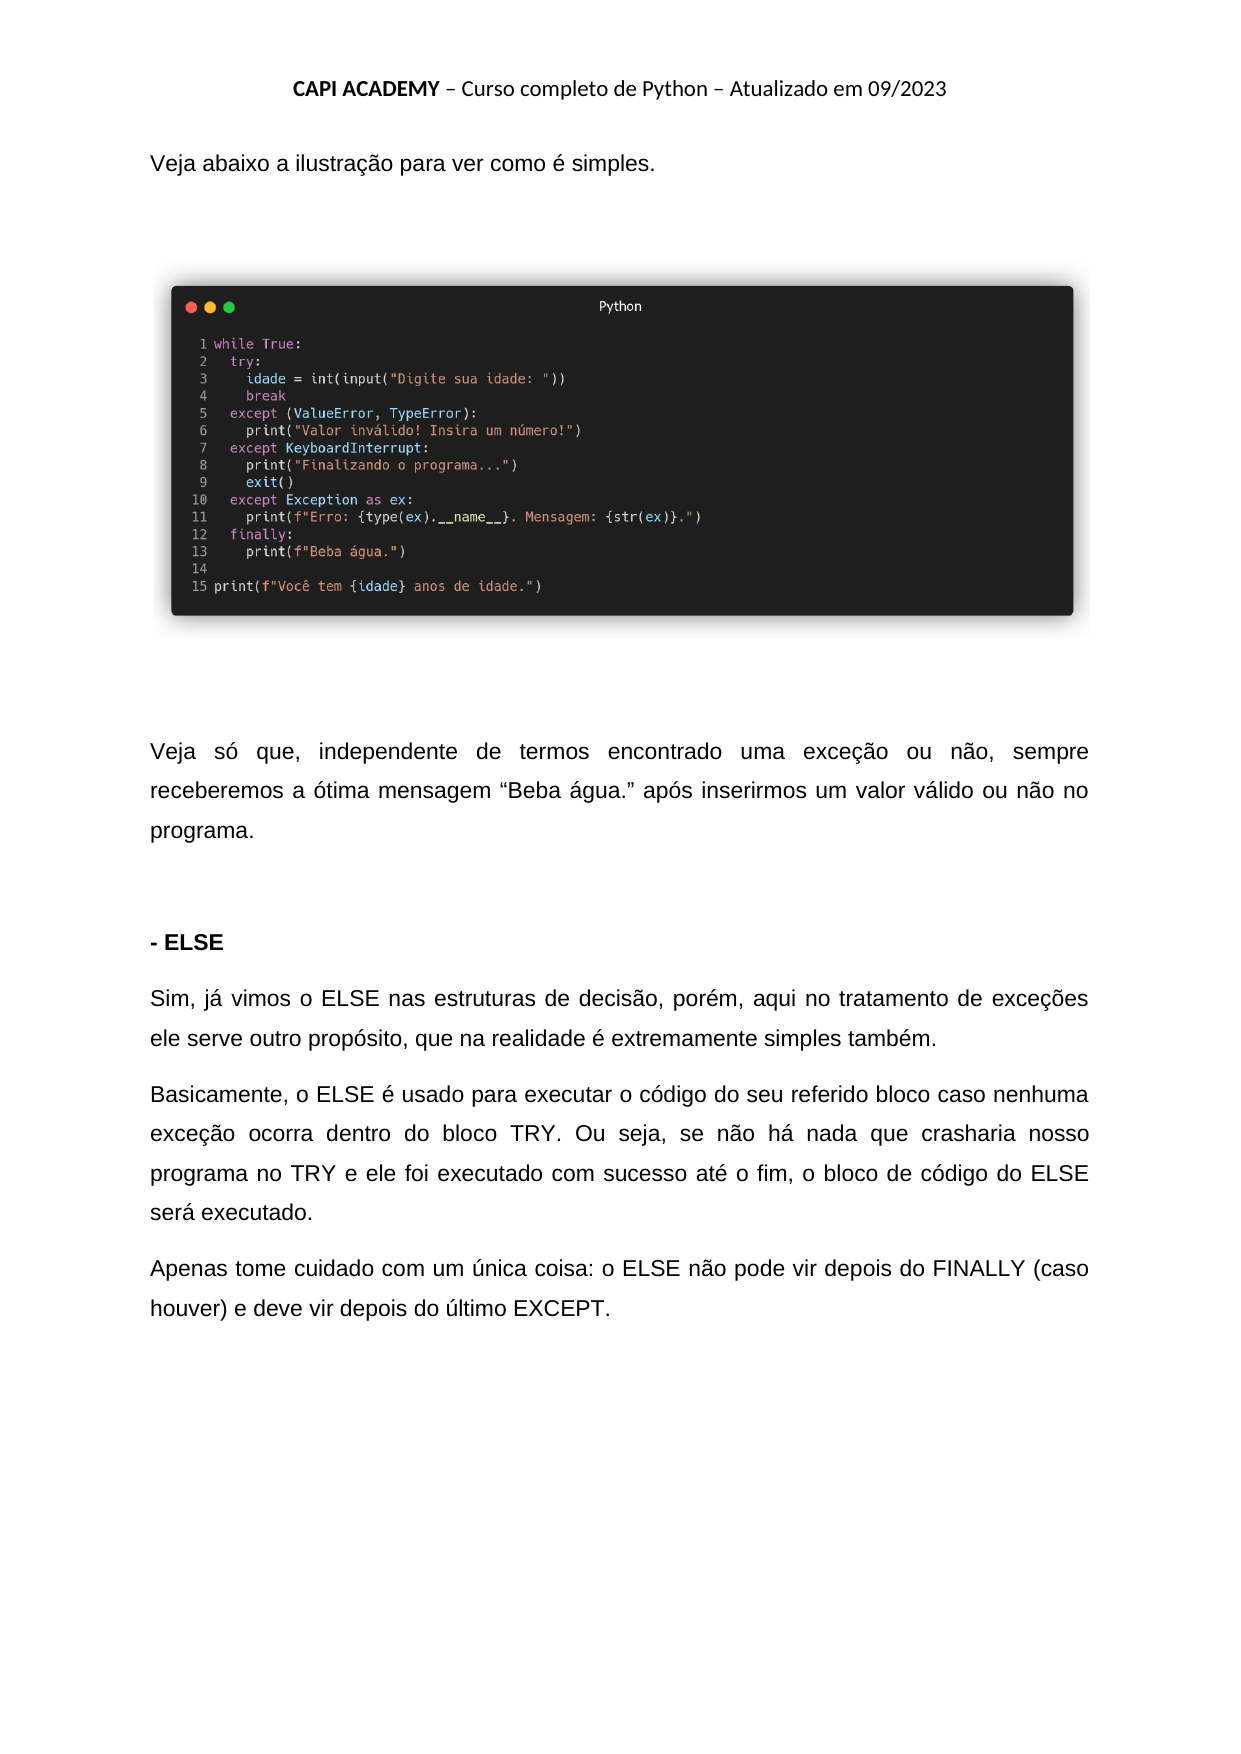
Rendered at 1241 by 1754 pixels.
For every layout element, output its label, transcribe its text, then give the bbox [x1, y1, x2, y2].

text Veja abaixo a ilustração para ver como é simples. [150, 150, 1090, 176]
picture [153, 262, 1091, 639]
text - ELSE [150, 929, 1090, 955]
text Veja só que, independente de termos encontrado uma exceção ou não, sempre receberemos a ótima mensagem “Beba água.” após inserirmos um valor válido ou não no programa. [150, 738, 1090, 843]
text Basicamente, o ELSE é usado para executar o código do seu referido bloco caso nenhuma exceção ocorra dentro do bloco TRY. Ou seja, se não há nada que crasharia nosso programa no TRY e ele foi executado com sucesso até o fim, o bloco de código do ELSE será executado. [150, 1081, 1090, 1226]
text Sim, já vimos o ELSE nas estruturas de decisão, porém, aqui no tratamento de exceções ele serve outro propósito, que na realidade é extremamente simples também. [150, 985, 1090, 1051]
text Apenas tome cuidado com um única coisa: o ELSE não pode vir depois do FINALLY (caso houver) e deve vir depois do último EXCEPT. [150, 1255, 1090, 1321]
